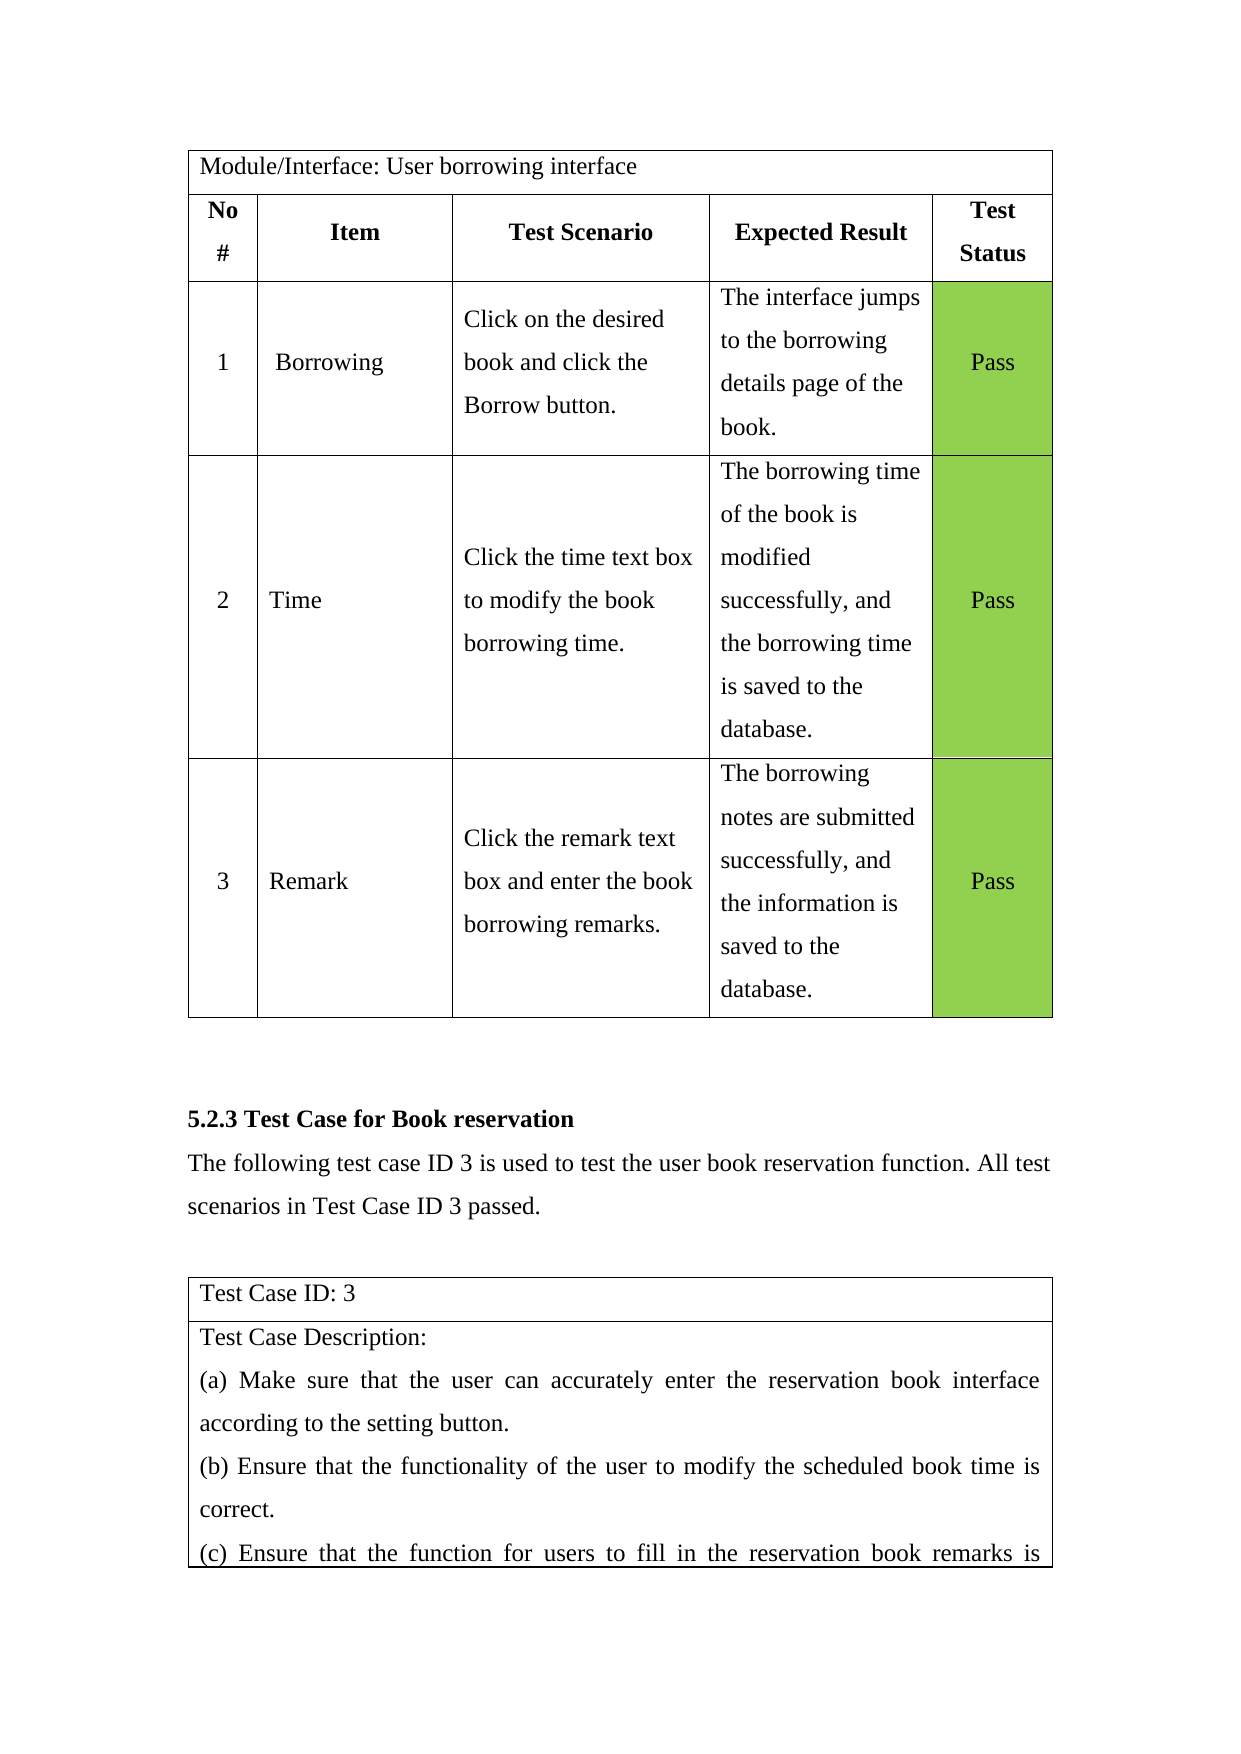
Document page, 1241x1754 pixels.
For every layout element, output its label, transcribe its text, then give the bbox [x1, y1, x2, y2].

table_cell 3 [189, 759, 257, 1017]
text The following test case ID 3 is used to test the user book reservation function. All test scenarios in Test Case ID 3 passed. [187, 1148, 1053, 1219]
table_cell 1 [189, 282, 257, 455]
table_cell The borrowing time of the book is modified successfully, and the borrowing time is saved to the database. [710, 456, 932, 757]
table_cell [189, 1322, 1052, 1566]
table_cell Pass [933, 282, 1052, 455]
table_cell Remark [258, 759, 452, 1017]
table_cell Pass [933, 456, 1052, 757]
table_cell Click the time text box to modify the book borrowing time. [453, 456, 709, 757]
table_cell Test Status [933, 195, 1052, 281]
table_cell 2 [189, 456, 257, 757]
table_cell The borrowing notes are submitted successfully, and the information is saved to the database. [710, 759, 932, 1017]
table_cell Module/Interface: User borrowing interface [189, 151, 1052, 194]
table_cell Expected Result [710, 195, 932, 281]
table_cell No # [189, 195, 257, 281]
table_cell Time [258, 456, 452, 757]
table_cell The interface jumps to the borrowing details page of the book. [710, 282, 932, 455]
table_cell Test Scenario [453, 195, 709, 281]
table_cell Click the remark text box and enter the book borrowing remarks. [453, 759, 709, 1017]
table_cell Click on the desired book and click the Borrow button. [453, 282, 709, 455]
table_cell Pass [933, 759, 1052, 1017]
text 5.2.3 Test Case for Book reservation [187, 1104, 1053, 1133]
table_cell Borrowing [258, 282, 452, 455]
table_header Test Case ID: 3 [189, 1278, 1052, 1321]
table_cell Item [258, 195, 452, 281]
